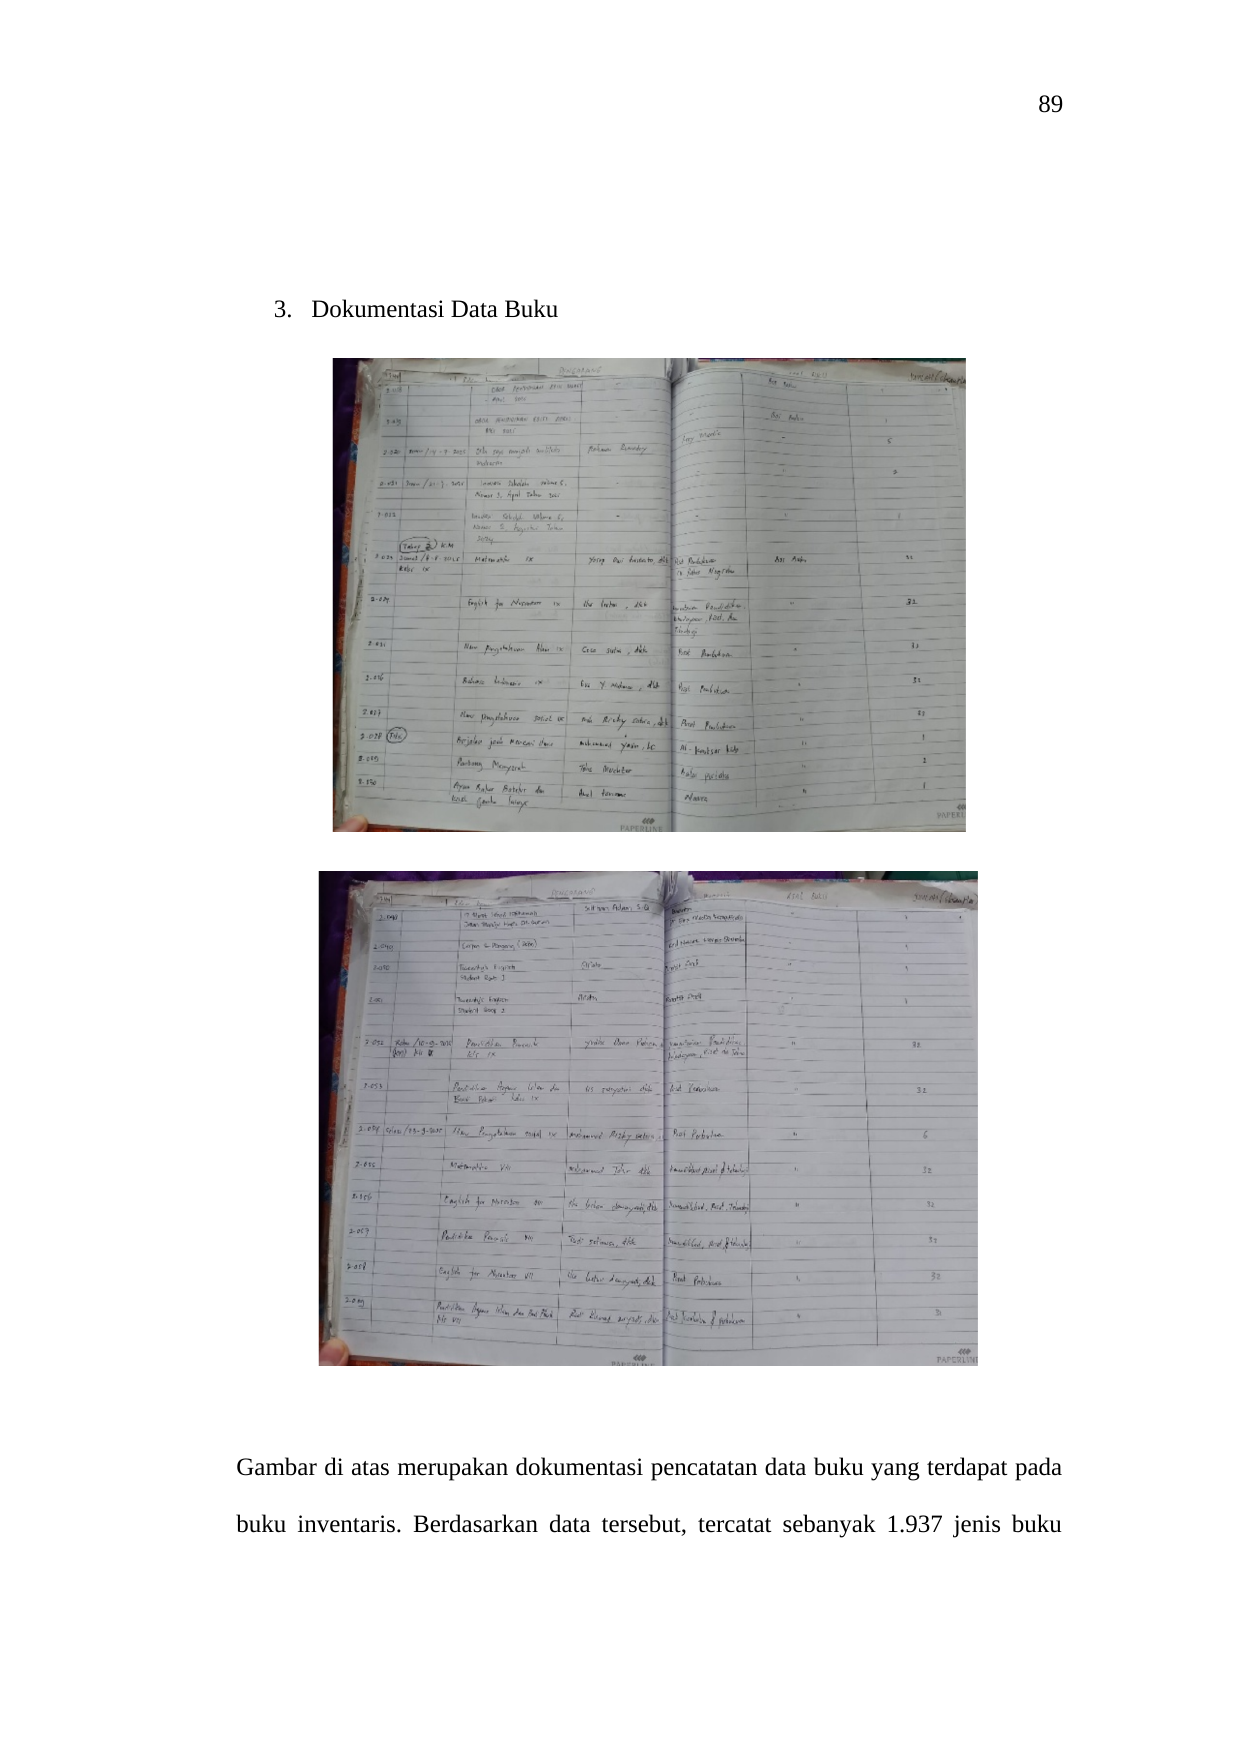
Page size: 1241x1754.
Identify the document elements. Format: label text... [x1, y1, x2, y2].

picture [333, 358, 965, 832]
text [236, 1452, 1063, 1538]
list Dokumentasi Data Buku [274, 294, 1063, 322]
picture [319, 871, 977, 1366]
